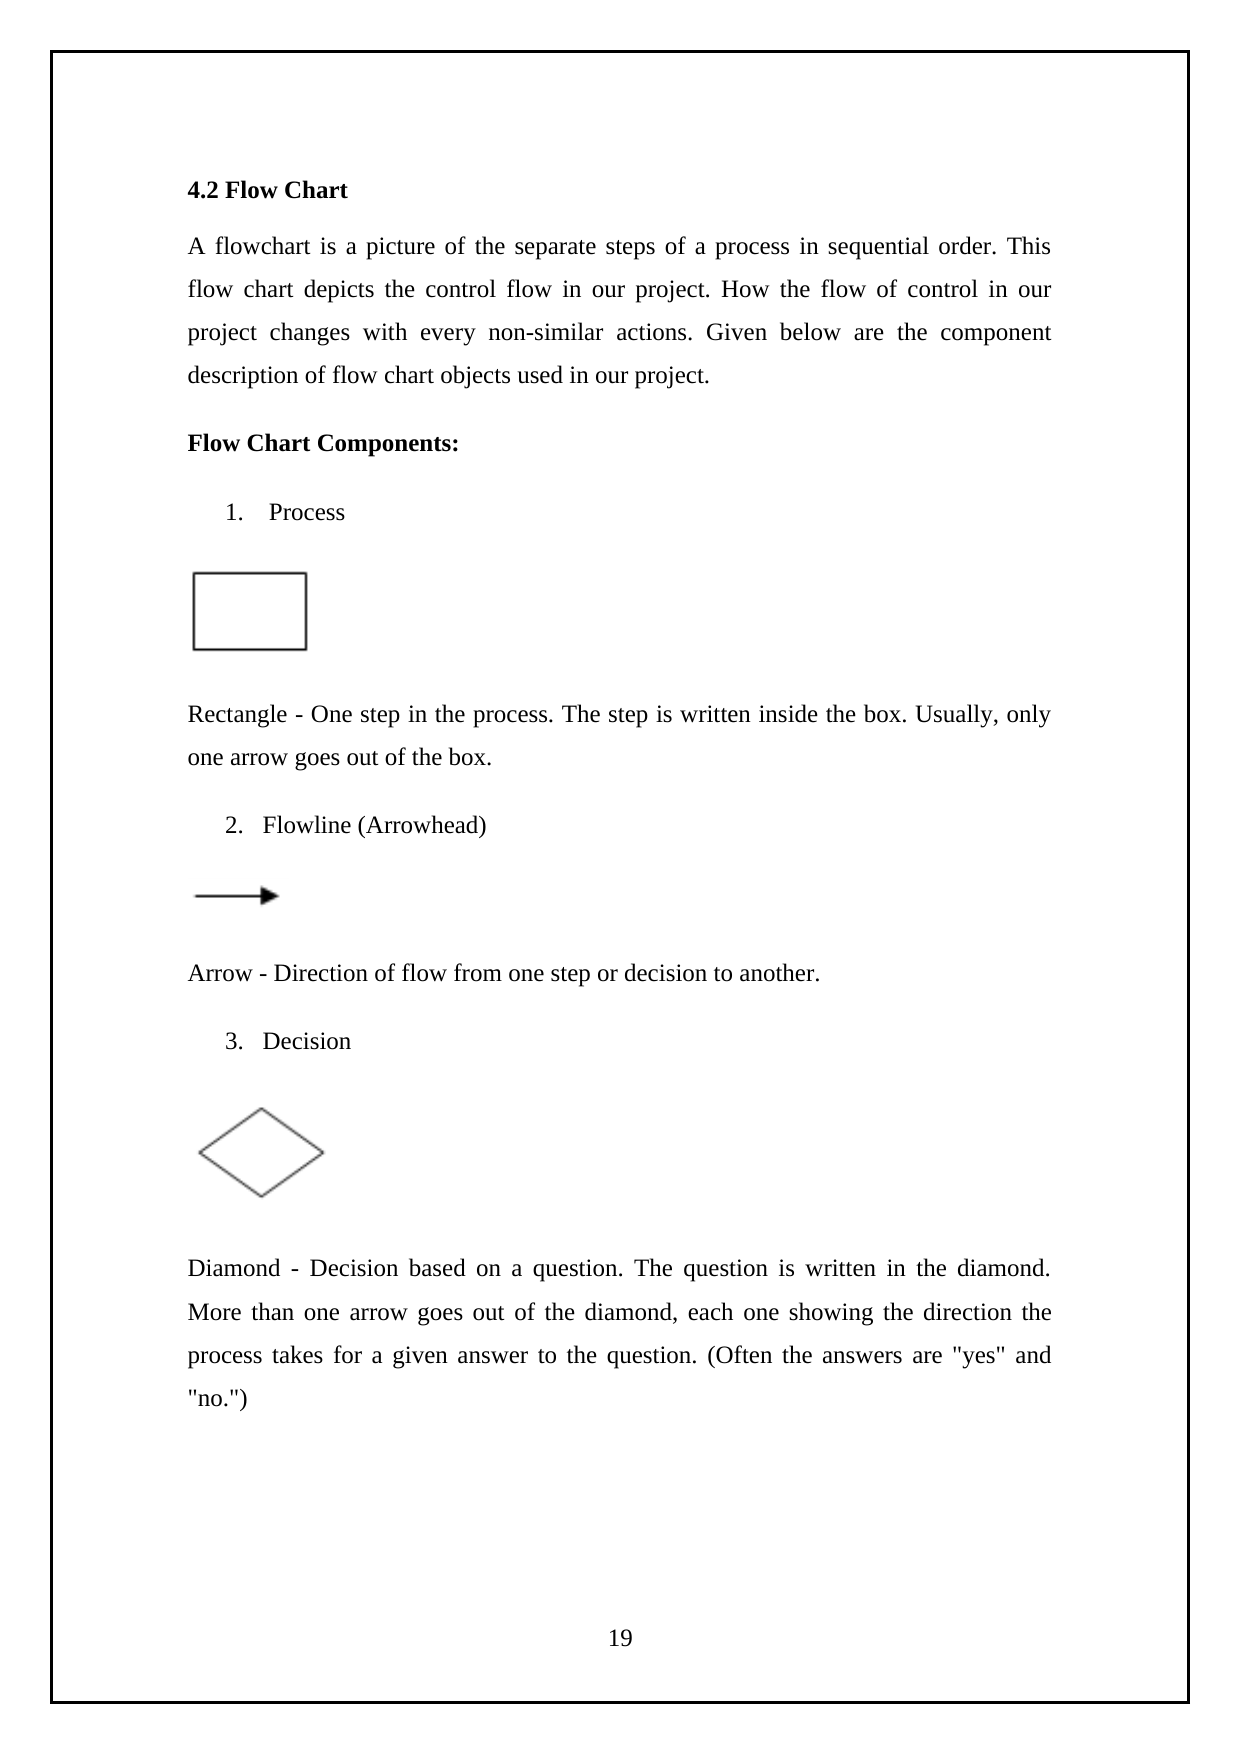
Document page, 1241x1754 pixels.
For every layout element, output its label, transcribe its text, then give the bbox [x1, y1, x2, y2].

picture [187, 564, 314, 660]
list Process [225, 497, 1053, 525]
picture [187, 1094, 330, 1214]
text Rectangle - One step in the process. The step is written inside the box. Usually, only one arrow goes out of the box. [187, 699, 1053, 771]
text Flow Chart Components: [187, 428, 1053, 457]
list Decision [225, 1026, 1053, 1055]
list Flowline (Arrowhead) [225, 810, 1053, 839]
text Arrow - Direction of flow from one step or decision to another. [187, 958, 1053, 987]
picture [187, 878, 289, 919]
text Diamond - Decision based on a question. The question is written in the diamond. More than one arrow goes out of the diamond, each one showing the direction the process takes for a given answer to the question. (Often the answers are "yes" and "no.") [187, 1253, 1053, 1412]
text A flowchart is a picture of the separate steps of a process in sequential order. This flow chart depicts the control flow in our project. How the flow of control in our project changes with every non-similar actions. Given below are the component description of flow chart objects used in our project. [187, 231, 1053, 389]
subtitle 4.2 Flow Chart [187, 175, 1053, 204]
